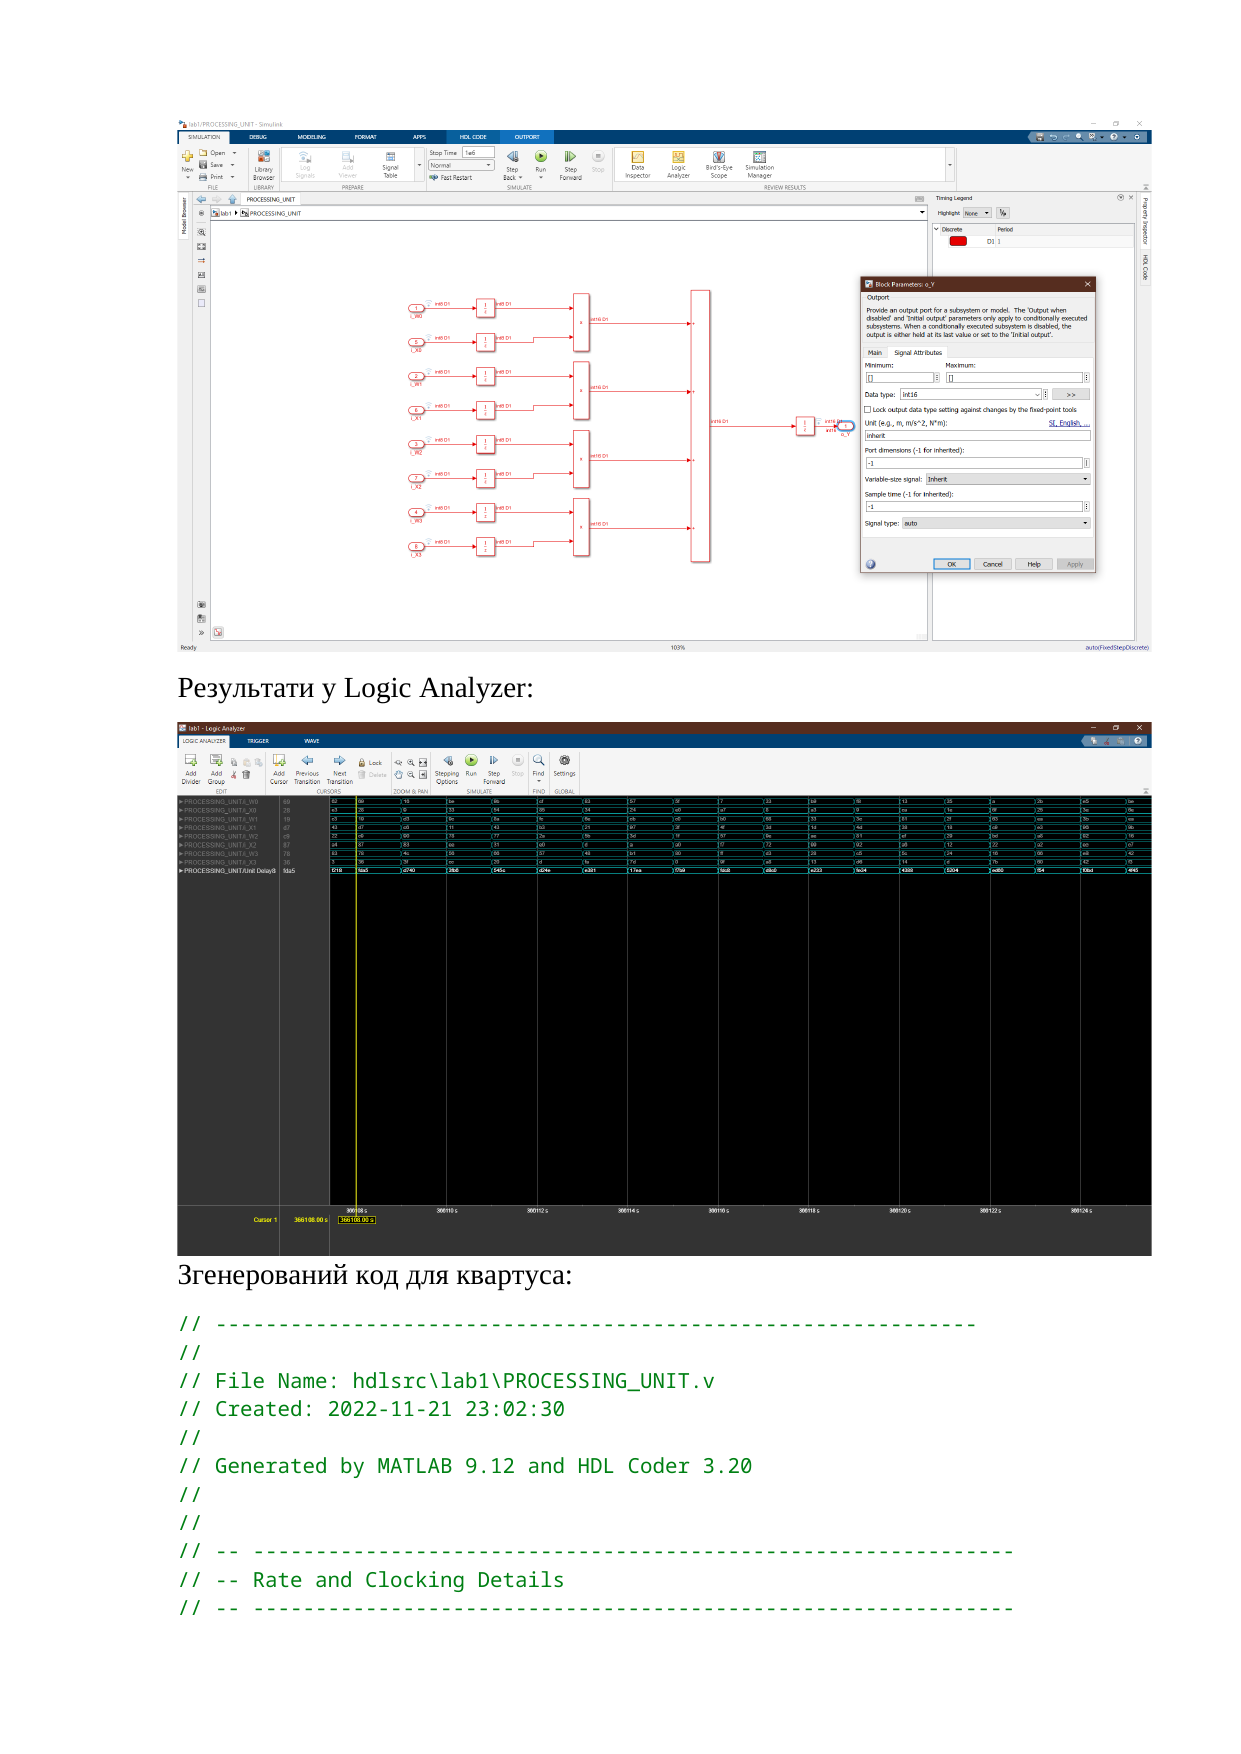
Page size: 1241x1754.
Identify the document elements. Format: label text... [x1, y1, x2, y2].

text // File Name: hdlsrc\lab1\PROCESSING_UNIT.v [177, 1366, 1152, 1394]
picture [177, 722, 1152, 1256]
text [177, 1593, 1152, 1622]
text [177, 1537, 1152, 1565]
text // [177, 1423, 1152, 1451]
picture [177, 118, 1152, 652]
text // Generated by MATLAB 9.12 and HDL Coder 3.20 [177, 1451, 1152, 1480]
text Згенерований код для квартуса: [177, 1256, 1152, 1291]
text // [177, 1338, 1152, 1366]
text // ------------------------------------------------------------- [177, 1309, 1152, 1338]
text // -- Rate and Clocking Details [177, 1565, 1152, 1593]
text Результати у Logic Analyzer: [177, 670, 1152, 704]
text // [177, 1480, 1152, 1508]
text // [177, 1508, 1152, 1537]
text // Created: 2022-11-21 23:02:30 [177, 1394, 1152, 1423]
